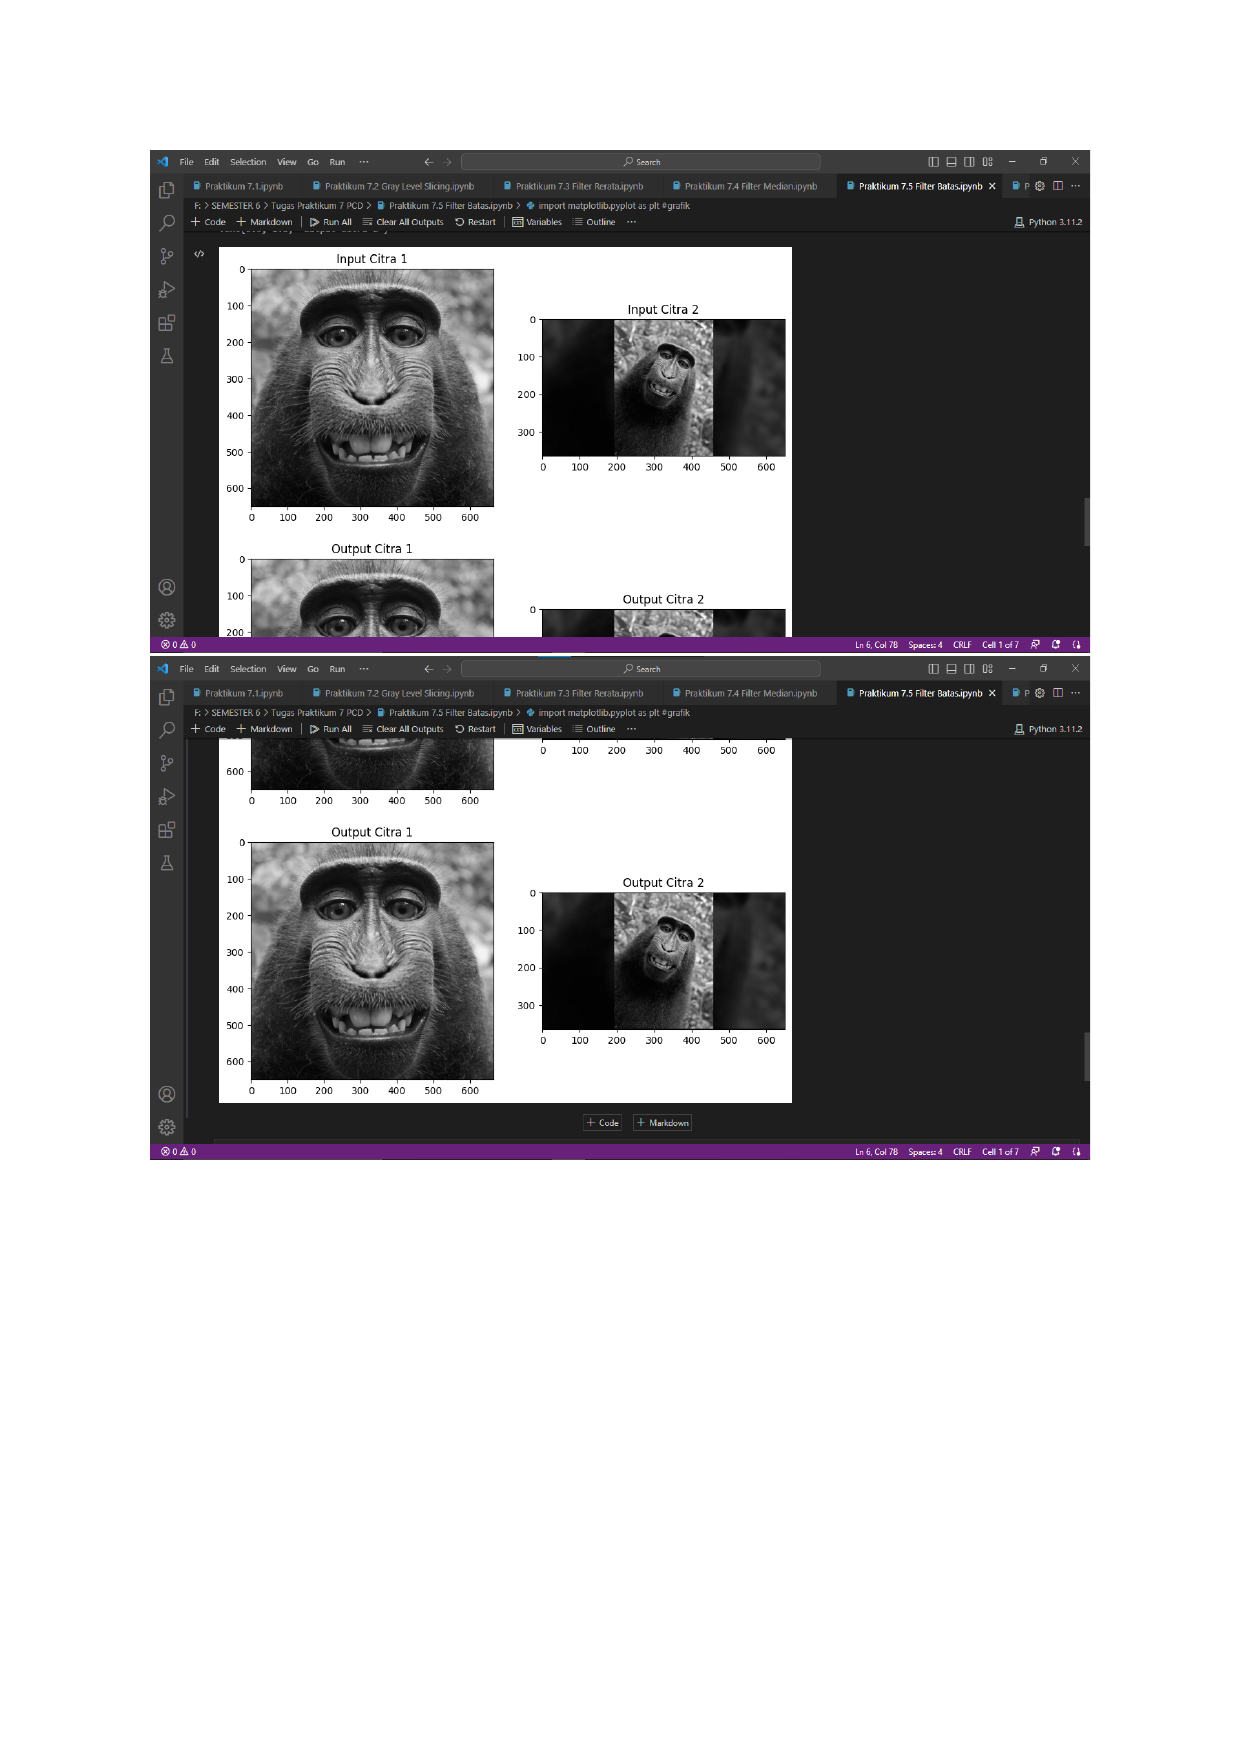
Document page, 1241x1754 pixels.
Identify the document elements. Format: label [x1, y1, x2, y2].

picture [150, 656, 1091, 1160]
picture [150, 150, 1091, 653]
